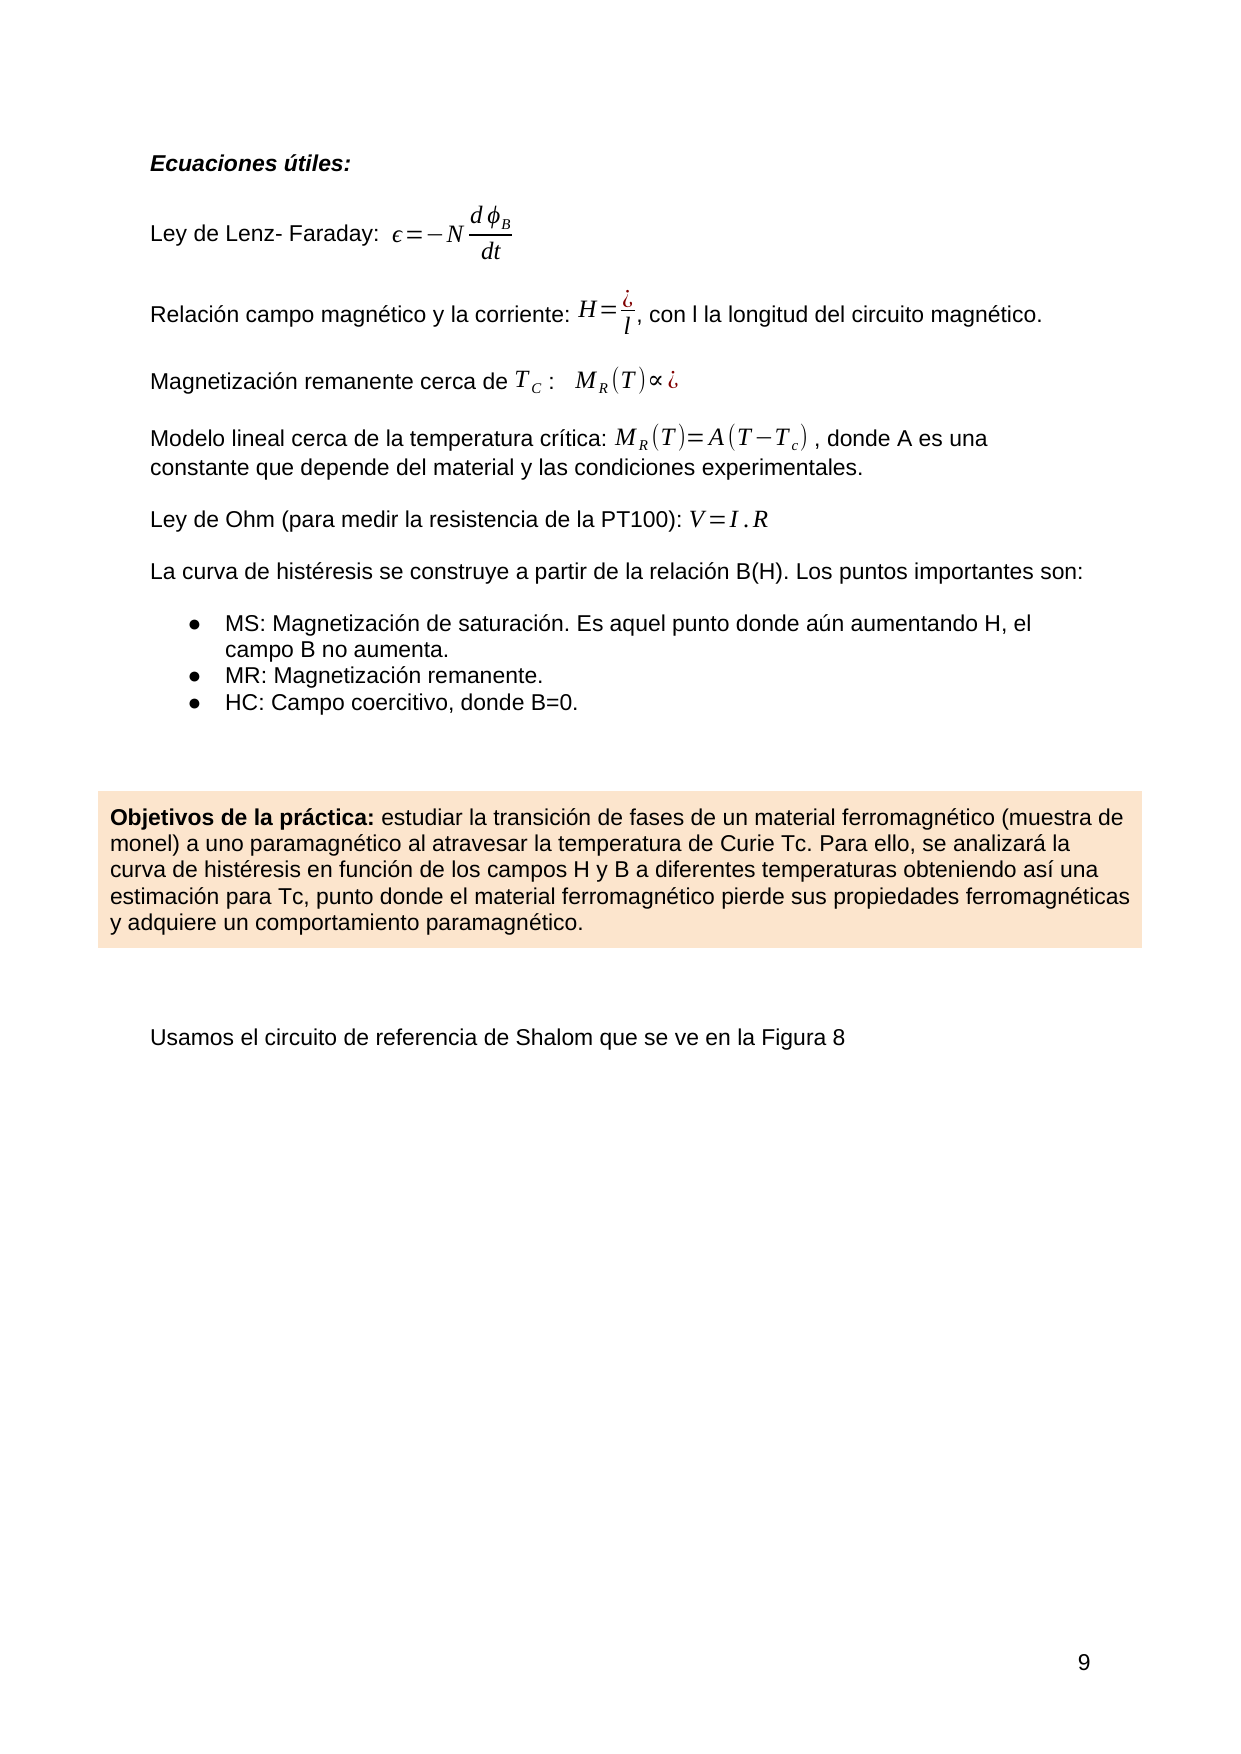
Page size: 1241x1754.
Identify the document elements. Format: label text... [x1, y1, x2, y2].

list MR​: Magnetización remanente. [187, 662, 1090, 688]
text Ley de Lenz- Faraday: [150, 201, 1090, 264]
table_header Objetivos de la práctica: estudiar la transición de fases de un material ferromagnético (muestra de monel) a uno paramagnético al atravesar la temperatura de Curie Tc. Para ello, se analizará la curva de histéresis en función de los campos H y B a diferentes temperaturas obteniendo así una estimación para Tc, punto donde el material ferromagnético pierde sus propiedades ferromagnéticas y adquiere un comportamiento paramagnético. [100, 793, 1140, 946]
list MS​: Magnetización de saturación. Es aquel punto donde aún aumentando H, el campo B no aumenta. [187, 609, 1090, 662]
text Magnetización remanente cerca de : [150, 365, 1090, 397]
list HC​: Campo coercitivo, donde B=0. [187, 688, 1090, 715]
text La curva de histéresis se construye a partir de la relación B(H). Los puntos importantes son: [150, 558, 1090, 584]
text Ley de Ohm (para medir la resistencia de la PT100): [150, 506, 1090, 533]
text Ecuaciones útiles: [150, 150, 1090, 176]
text Usamos el circuito de referencia de Shalom que se ve en la Figura 8 [150, 1024, 1090, 1051]
text Relación campo magnético y la corriente: , con l la longitud del circuito magnético. [150, 289, 1090, 340]
text Modelo lineal cerca de la temperatura crítica: , donde A es una constante que depende del material y las condiciones experimentales. [150, 422, 1090, 481]
